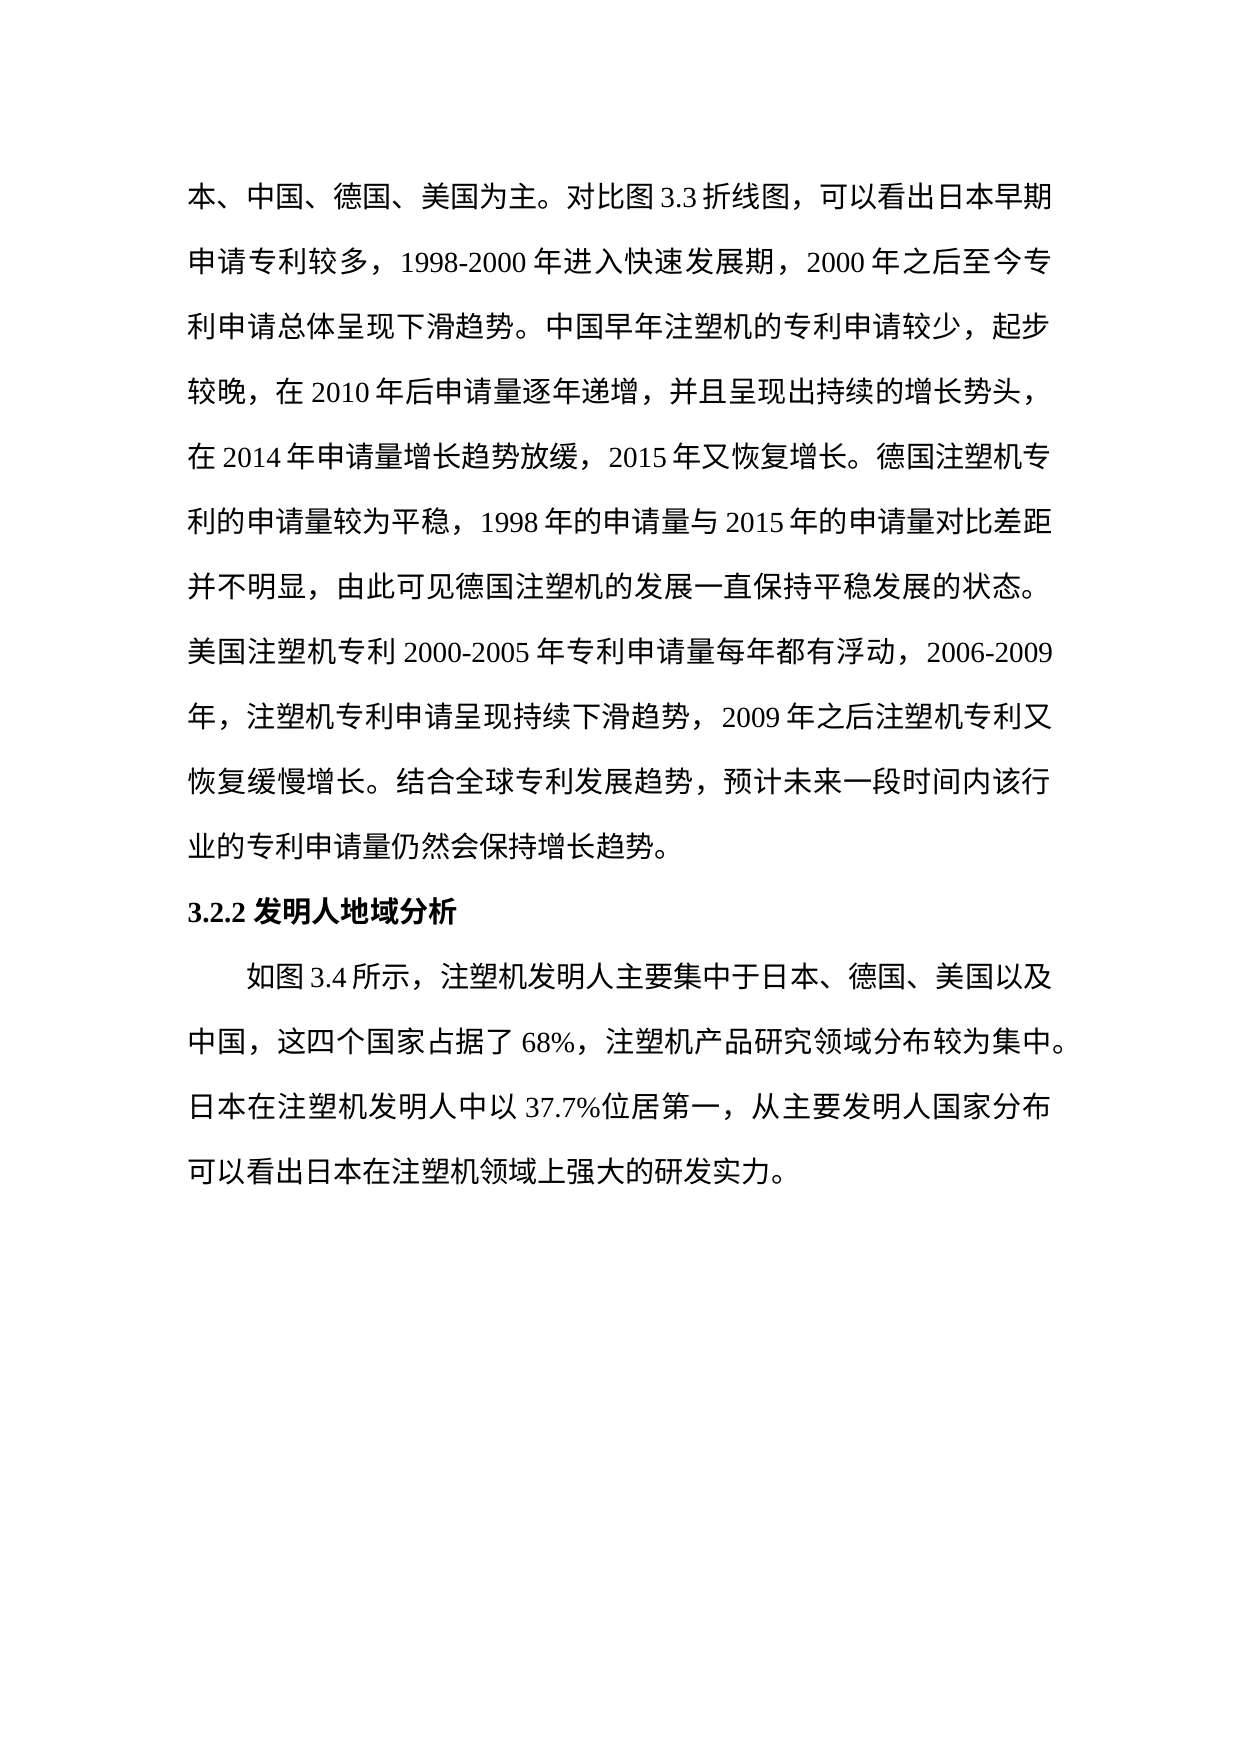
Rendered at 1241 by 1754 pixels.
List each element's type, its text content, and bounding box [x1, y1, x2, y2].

text 3.2.2 发明人地域分析 [187, 877, 1053, 942]
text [187, 162, 1053, 877]
text 如图3.4所示，注塑机发明人主要集中于日本、德国、美国以及中国，这四个国家占据了68%，注塑机产品研究领域分布较为集中。日本在注塑机发明人中以37.7%位居第一，从主要发明人国家分布可以看出日本在注塑机领域上强大的研发实力。 [187, 942, 1053, 1202]
